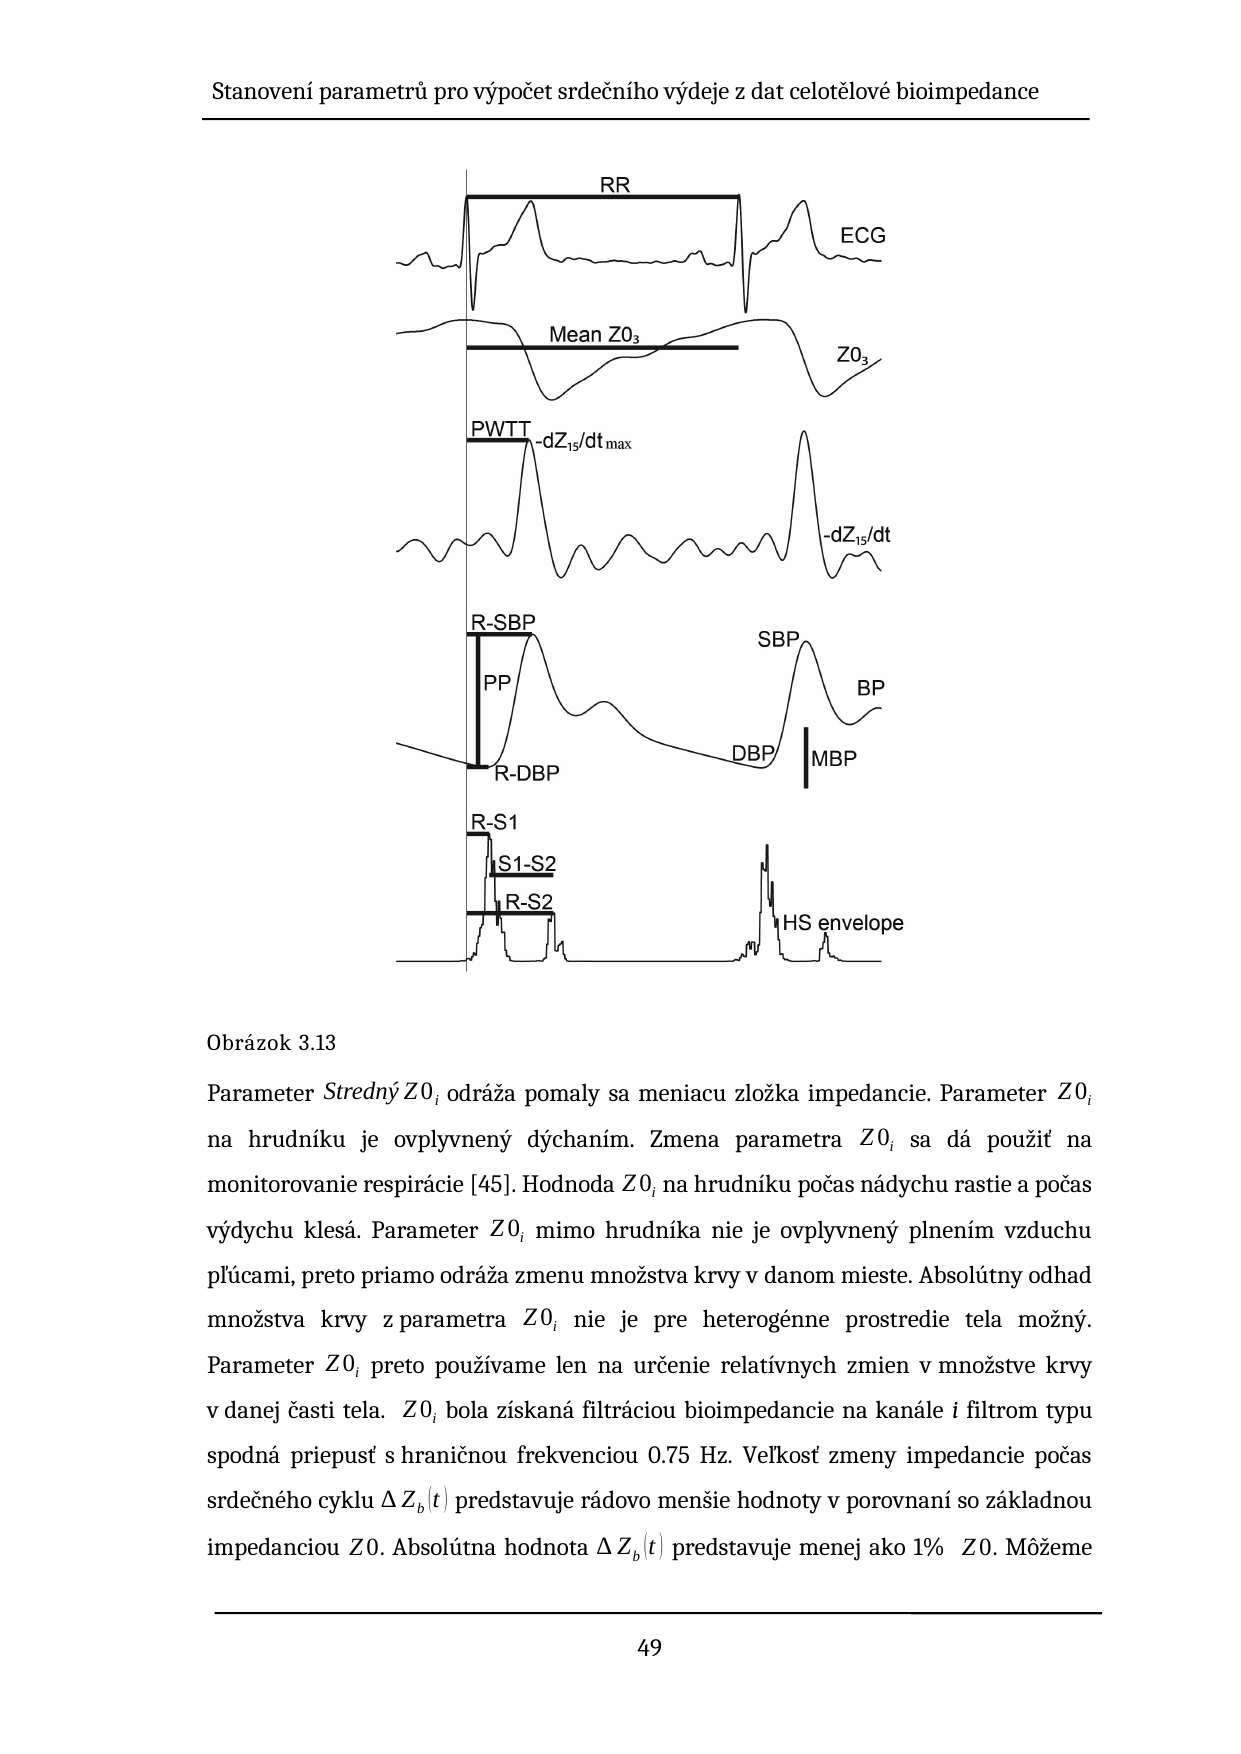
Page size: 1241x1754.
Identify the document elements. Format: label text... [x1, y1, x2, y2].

picture [375, 162, 925, 1015]
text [207, 1078, 1092, 1564]
